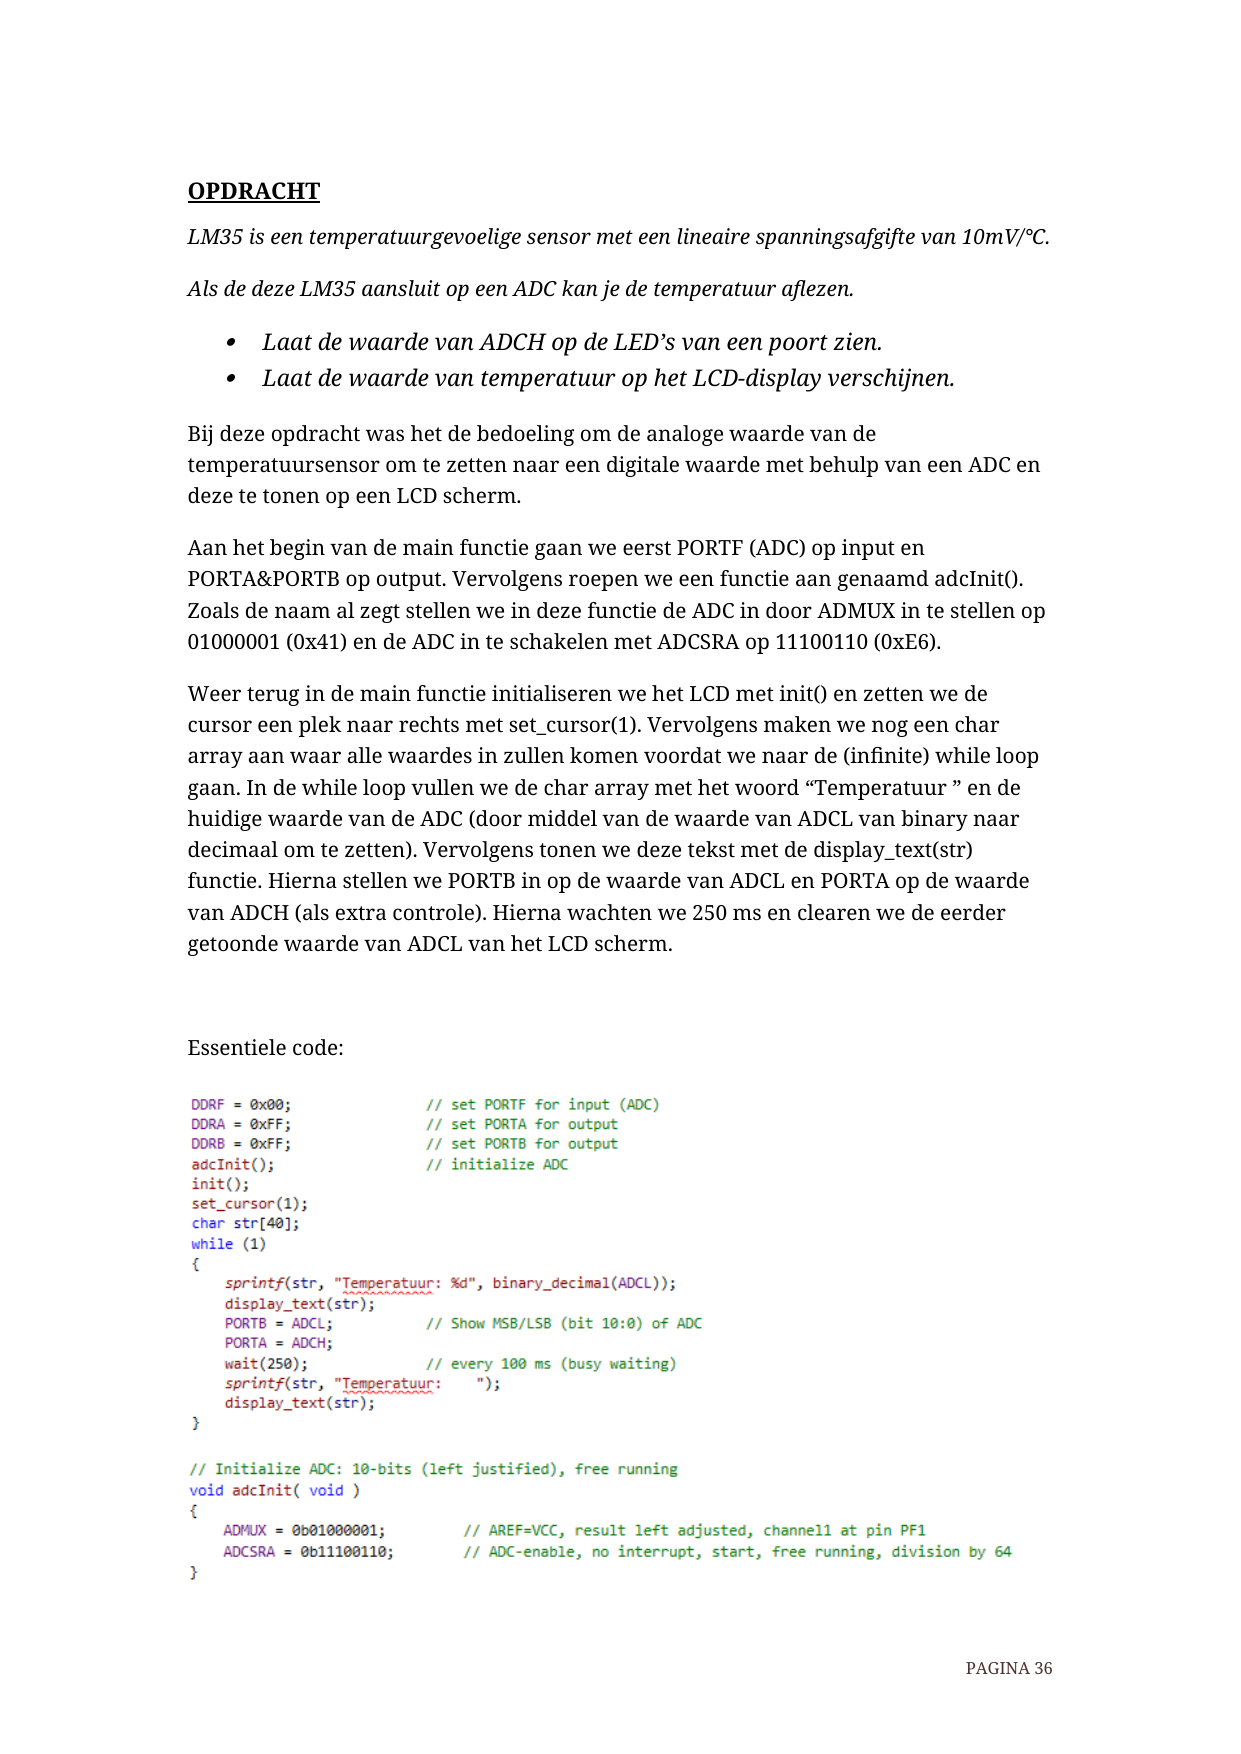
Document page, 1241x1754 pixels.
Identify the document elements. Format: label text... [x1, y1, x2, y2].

text Bij deze opdracht was het de bedoeling om de analoge waarde van de temperatuursensor om te zetten naar een digitale waarde met behulp van een ADC en deze te tonen op een LCD scherm. [187, 419, 1053, 510]
list Laat de waarde van ADCH op de LED’s van een poort zien. [225, 326, 1053, 357]
picture [187, 1085, 779, 1434]
picture [187, 1457, 1103, 1593]
text Weer terug in de main functie initialiseren we het LCD met init() en zetten we de cursor een plek naar rechts met set_cursor(1). Vervolgens maken we nog een char array aan waar alle waardes in zullen komen voordat we naar de (infinite) while loop gaan. In de while loop vullen we de char array met het woord “Temperatuur ” en de huidige waarde van de ADC (door middel van de waarde van ADCL van binary naar decimaal om te zetten). Vervolgens tonen we deze tekst met de display_text(str) functie. Hierna stellen we PORTB in op de waarde van ADCL en PORTA op de waarde van ADCH (als extra controle). Hierna wachten we 250 ms en clearen we de eerder getoonde waarde van ADCL van het LCD scherm. [187, 679, 1053, 958]
text Opdracht [187, 175, 1053, 206]
text Aan het begin van de main functie gaan we eerst PORTF (ADC) op input en PORTA&PORTB op output. Vervolgens roepen we een functie aan genaamd adcInit(). Zoals de naam al zegt stellen we in deze functie de ADC in door ADMUX in te stellen op 01000001 (0x41) en de ADC in te schakelen met ADCSRA op 11100110 (0xE6). [187, 533, 1053, 656]
list Laat de waarde van temperatuur op het LCD-display verschijnen. [225, 362, 1053, 393]
text LM35 is een temperatuurgevoelige sensor met een lineaire spanningsafgifte van 10mV/°C. [187, 222, 1053, 250]
text Als de deze LM35 aansluit op een ADC kan je de temperatuur aflezen. [187, 274, 1053, 302]
text Essentiele code: [187, 1033, 1053, 1062]
